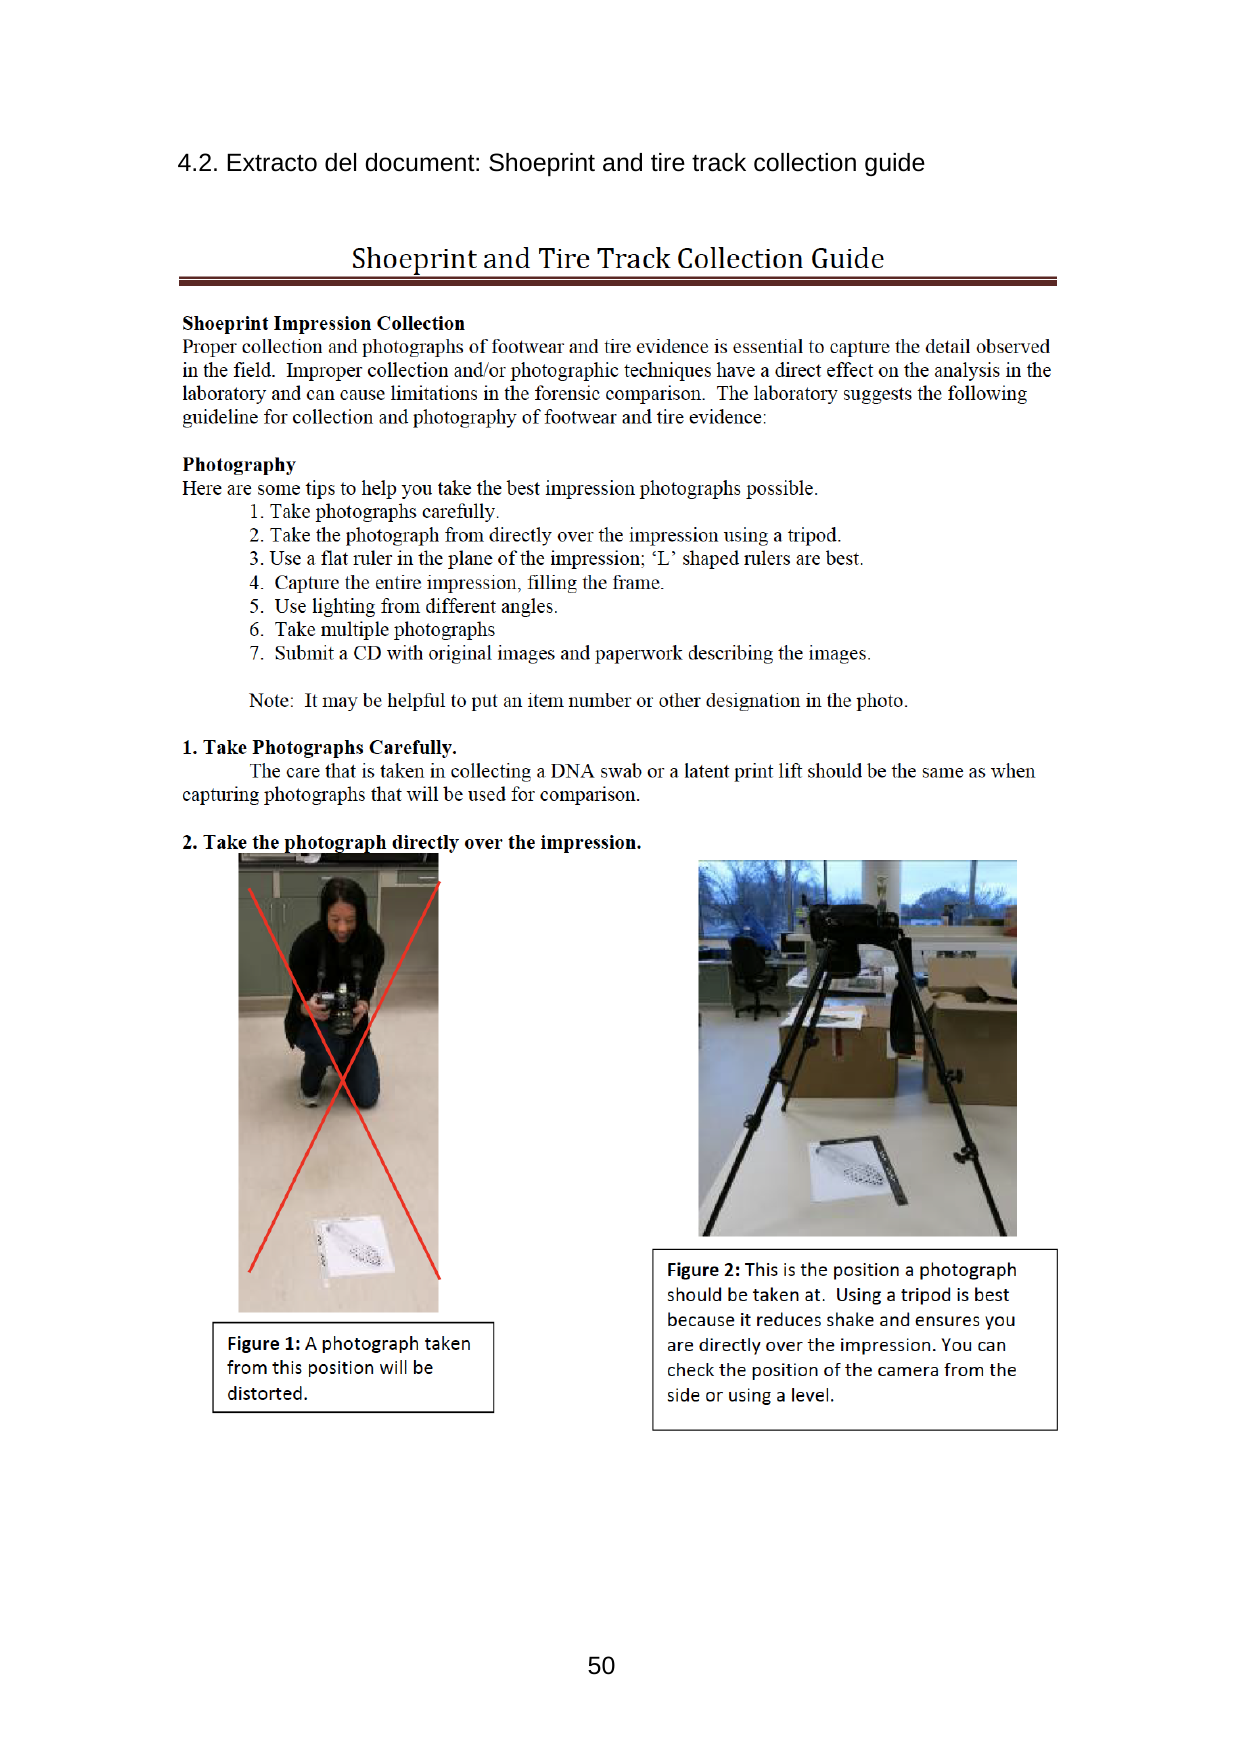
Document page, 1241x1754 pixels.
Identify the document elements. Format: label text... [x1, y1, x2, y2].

subtitle 4.2. Extracto del document: Shoeprint and tire track collection guide [177, 148, 1063, 176]
picture [146, 213, 1087, 1456]
